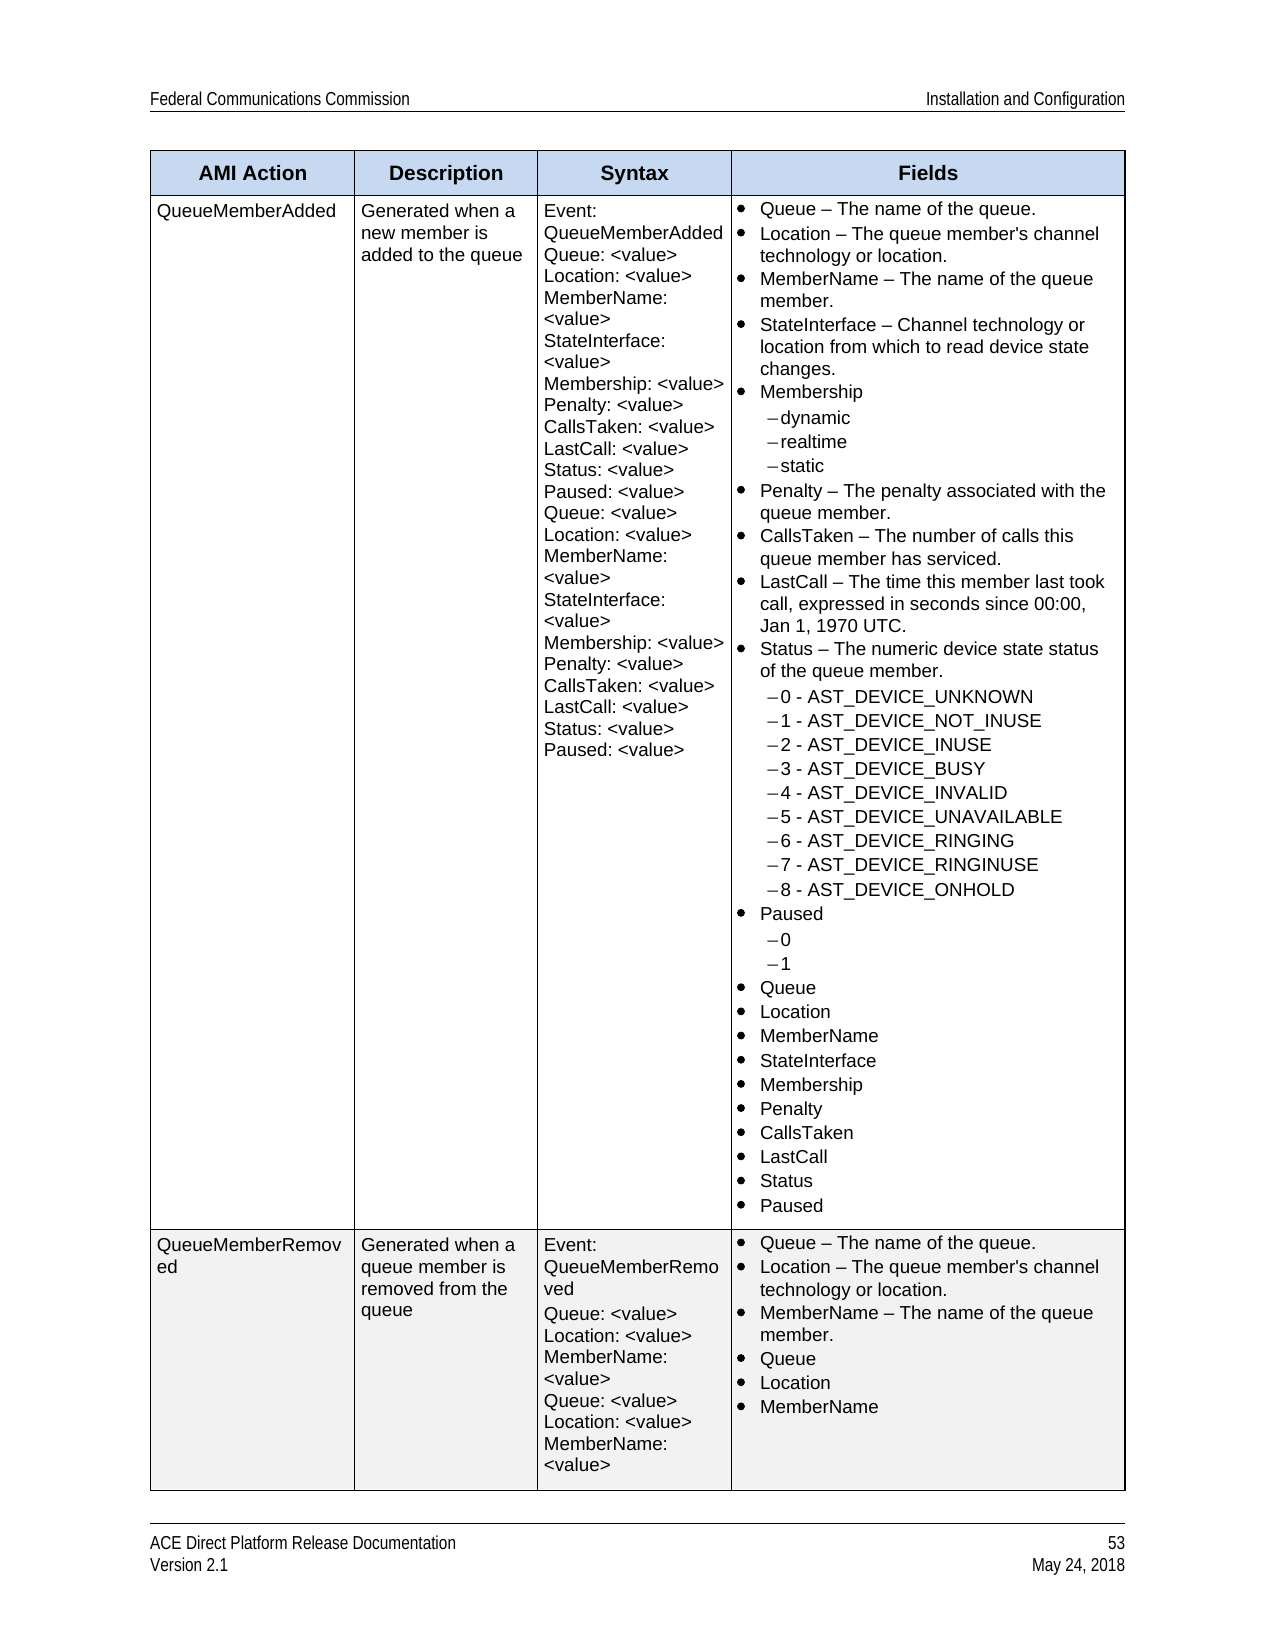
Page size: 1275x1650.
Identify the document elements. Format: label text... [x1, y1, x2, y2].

table_cell Event: QueueMemberAdded Queue: <value> Location: <value> MemberName: <value> StateInterface: <value> Membership: <value> Penalty: <value> CallsTaken: <value> LastCall: <value> Status: <value> Paused: <value> Queue: <value> Location: <value> MemberName: <value> StateInterface: <value> Membership: <value> Penalty: <value> CallsTaken: <value> LastCall: <value> Status: <value> Paused: <value> [538, 196, 731, 1229]
table_cell Event: QueueMemberRemoved Queue: <value> Location: <value> MemberName: <value> Queue: <value> Location: <value> MemberName: <value> [538, 1230, 731, 1489]
table_header Syntax [538, 151, 731, 195]
table_cell QueueMemberAdded [151, 196, 354, 1229]
table_header AMI Action [151, 151, 354, 195]
table_cell Generated when a queue member is removed from the queue [355, 1230, 537, 1489]
table_header Fields [732, 151, 1124, 195]
table_cell Generated when a new member is added to the queue [355, 196, 537, 1229]
table_cell Queue – The name of the queue. Location – The queue member's channel technology or location. MemberName – The name of the queue member. StateInterface – Channel technology or location from which to read device state changes. Membership dynamic realtime static Penalty – The penalty associated with the queue member. CallsTaken – The number of calls this queue member has serviced. LastCall – The time this member last took call, expressed in seconds since 00:00, Jan 1, 1970 UTC. Status – The numeric device state status of the queue member. 0 - AST_DEVICE_UNKNOWN 1 - AST_DEVICE_NOT_INUSE 2 - AST_DEVICE_INUSE 3 - AST_DEVICE_BUSY 4 - AST_DEVICE_INVALID 5 - AST_DEVICE_UNAVAILABLE 6 - AST_DEVICE_RINGING 7 - AST_DEVICE_RINGINUSE 8 - AST_DEVICE_ONHOLD Paused 0 1 Queue Location MemberName StateInterface Membership Penalty CallsTaken LastCall Status Paused [732, 196, 1124, 1229]
table_cell Queue – The name of the queue. Location – The queue member's channel technology or location. MemberName – The name of the queue member. Queue Location MemberName [732, 1230, 1124, 1489]
table_header Description [355, 151, 537, 195]
table_cell QueueMemberRemoved [151, 1230, 354, 1489]
